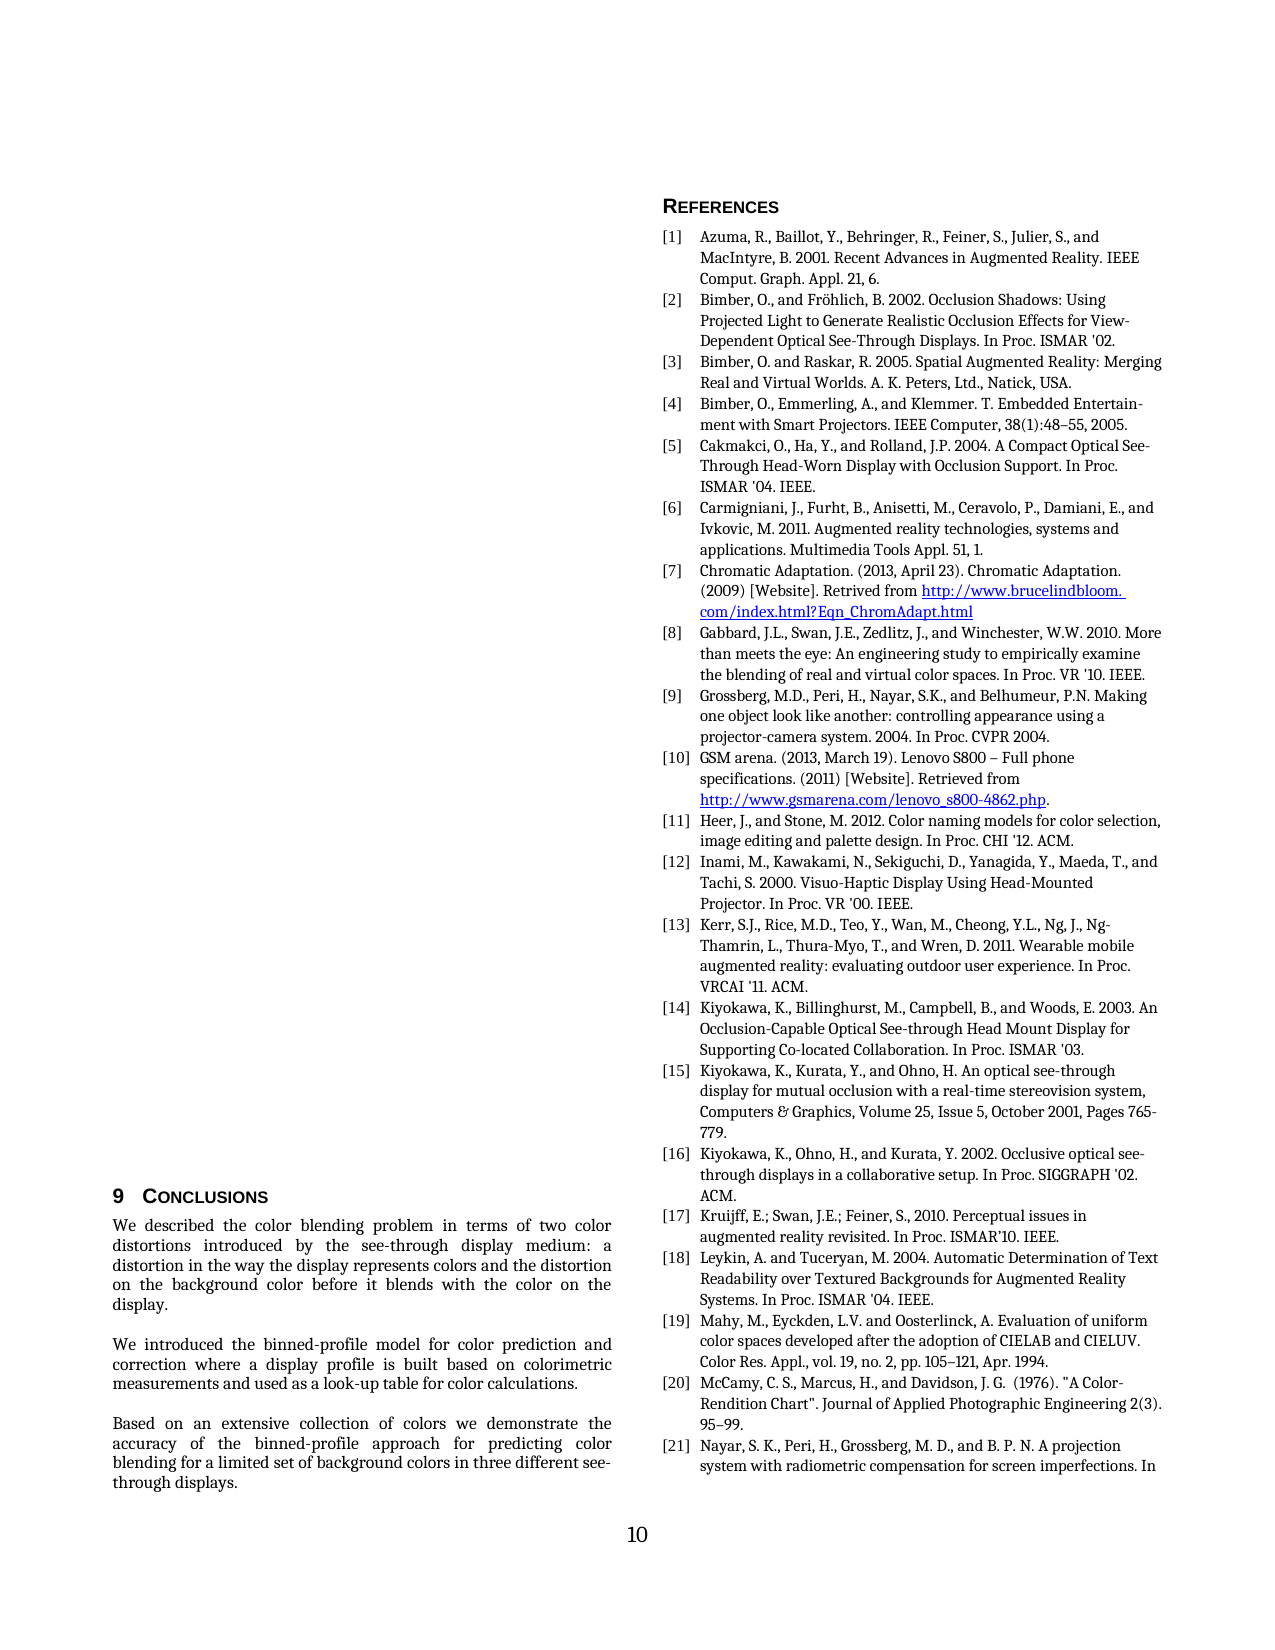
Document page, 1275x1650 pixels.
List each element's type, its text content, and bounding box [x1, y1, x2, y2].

text Cakmakci, O., Ha, Y., and Rolland, J.P. 2004. A Compact Optical See-Through Head-Worn Display with Occlusion Support. In Proc. ISMAR '04. IEEE. [662, 434, 1162, 497]
text Based on an extensive collection of colors we demonstrate the accuracy of the binned-profile approach for predicting color blending for a limited set of background colors in three different see-through displays. [112, 1413, 613, 1493]
text Kruijff, E.; Swan, J.E.; Feiner, S., 2010. Perceptual issues in augmented reality revisited. In Proc. ISMAR’10. IEEE. [662, 1205, 1162, 1247]
subtitle Conclusions [112, 1186, 613, 1207]
text Carmigniani, J., Furht, B., Anisetti, M., Ceravolo, P., Damiani, E., and Ivkovic, M. 2011. Augmented reality technologies, systems and applications. Multimedia Tools Appl. 51, 1. [662, 497, 1162, 559]
text Kerr, S.J., Rice, M.D., Teo, Y., Wan, M., Cheong, Y.L., Ng, J., Ng-Thamrin, L., Thura-Myo, T., and Wren, D. 2011. Wearable mobile augmented reality: evaluating outdoor user experience. In Proc. VRCAI '11. ACM. [662, 913, 1162, 997]
text Leykin, A. and Tuceryan, M. 2004. Automatic Determination of Text Readability over Textured Backgrounds for Augmented Reality Systems. In Proc. ISMAR '04. IEEE. [662, 1247, 1162, 1309]
text We described the color blending problem in terms of two color distortions introduced by the see-through display medium: a distortion in the way the display represents colors and the distortion on the background color before it blends with the color on the display. [112, 1216, 613, 1314]
text Azuma, R., Baillot, Y., Behringer, R., Feiner, S., Julier, S., and MacIntyre, B. 2001. Recent Advances in Augmented Reality. IEEE Comput. Graph. Appl. 21, 6. [662, 226, 1162, 288]
text Mahy, M., Eyckden, L.V. and Oosterlinck, A. Evaluation of uniform color spaces developed after the adoption of CIELAB and CIELUV. Color Res. Appl., vol. 19, no. 2, pp. 105–121, Apr. 1994. [662, 1309, 1162, 1372]
text We introduced the binned-profile model for color prediction and correction where a display profile is built based on colorimetric measurements and used as a look-up table for color calculations. [112, 1334, 613, 1394]
text Bimber, O., Emmerling, A., and Klemmer. T. Embedded Entertain-ment with Smart Projectors. IEEE Computer, 38(1):48–55, 2005. [662, 393, 1162, 434]
text Kiyokawa, K., Billinghurst, M., Campbell, B., and Woods, E. 2003. An Occlusion-Capable Optical See-through Head Mount Display for Supporting Co-located Collaboration. In Proc. ISMAR '03. [662, 997, 1162, 1059]
text Kiyokawa, K., Ohno, H., and Kurata, Y. 2002. Occlusive optical see-through displays in a collaborative setup. In Proc. SIGGRAPH '02. ACM. [662, 1143, 1162, 1205]
text Chromatic Adaptation. (2013, April 23). Chromatic Adaptation. (2009) [Website]. Retrived from http://www.brucelindbloom. com/index.html?Eqn_ChromAdapt.html [662, 559, 1162, 622]
title References [662, 197, 1162, 218]
text Gabbard, J.L., Swan, J.E., Zedlitz, J., and Winchester, W.W. 2010. More than meets the eye: An engineering study to empirically examine the blending of real and virtual color spaces. In Proc. VR '10. IEEE. [662, 622, 1162, 684]
text Heer, J., and Stone, M. 2012. Color naming models for color selection, image editing and palette design. In Proc. CHI '12. ACM. [662, 809, 1162, 851]
text McCamy, C. S., Marcus, H., and Davidson, J. G. (1976). "A Color-Rendition Chart". Journal of Applied Photographic Engineering 2(3). 95–99. [662, 1372, 1162, 1434]
text Grossberg, M.D., Peri, H., Nayar, S.K., and Belhumeur, P.N. Making one object look like another: controlling appearance using a projector-camera system. 2004. In Proc. CVPR 2004. [662, 684, 1162, 747]
text Bimber, O., and Fröhlich, B. 2002. Occlusion Shadows: Using Projected Light to Generate Realistic Occlusion Effects for View-Dependent Optical See-Through Displays. In Proc. ISMAR '02. [662, 288, 1162, 351]
text Inami, M., Kawakami, N., Sekiguchi, D., Yanagida, Y., Maeda, T., and Tachi, S. 2000. Visuo-Haptic Display Using Head-Mounted Projector. In Proc. VR '00. IEEE. [662, 851, 1162, 913]
text GSM arena. (2013, March 19). Lenovo S800 – Full phone specifications. (2011) [Website]. Retrieved from http://www.gsmarena.com/lenovo_s800-4862.php. [662, 747, 1162, 809]
text Bimber, O. and Raskar, R. 2005. Spatial Augmented Reality: Merging Real and Virtual Worlds. A. K. Peters, Ltd., Natick, USA. [662, 351, 1162, 393]
text Kiyokawa, K., Kurata, Y., and Ohno, H. An optical see-through display for mutual occlusion with a real-time stereovision system, Computers & Graphics, Volume 25, Issue 5, October 2001, Pages 765-779. [662, 1059, 1162, 1143]
